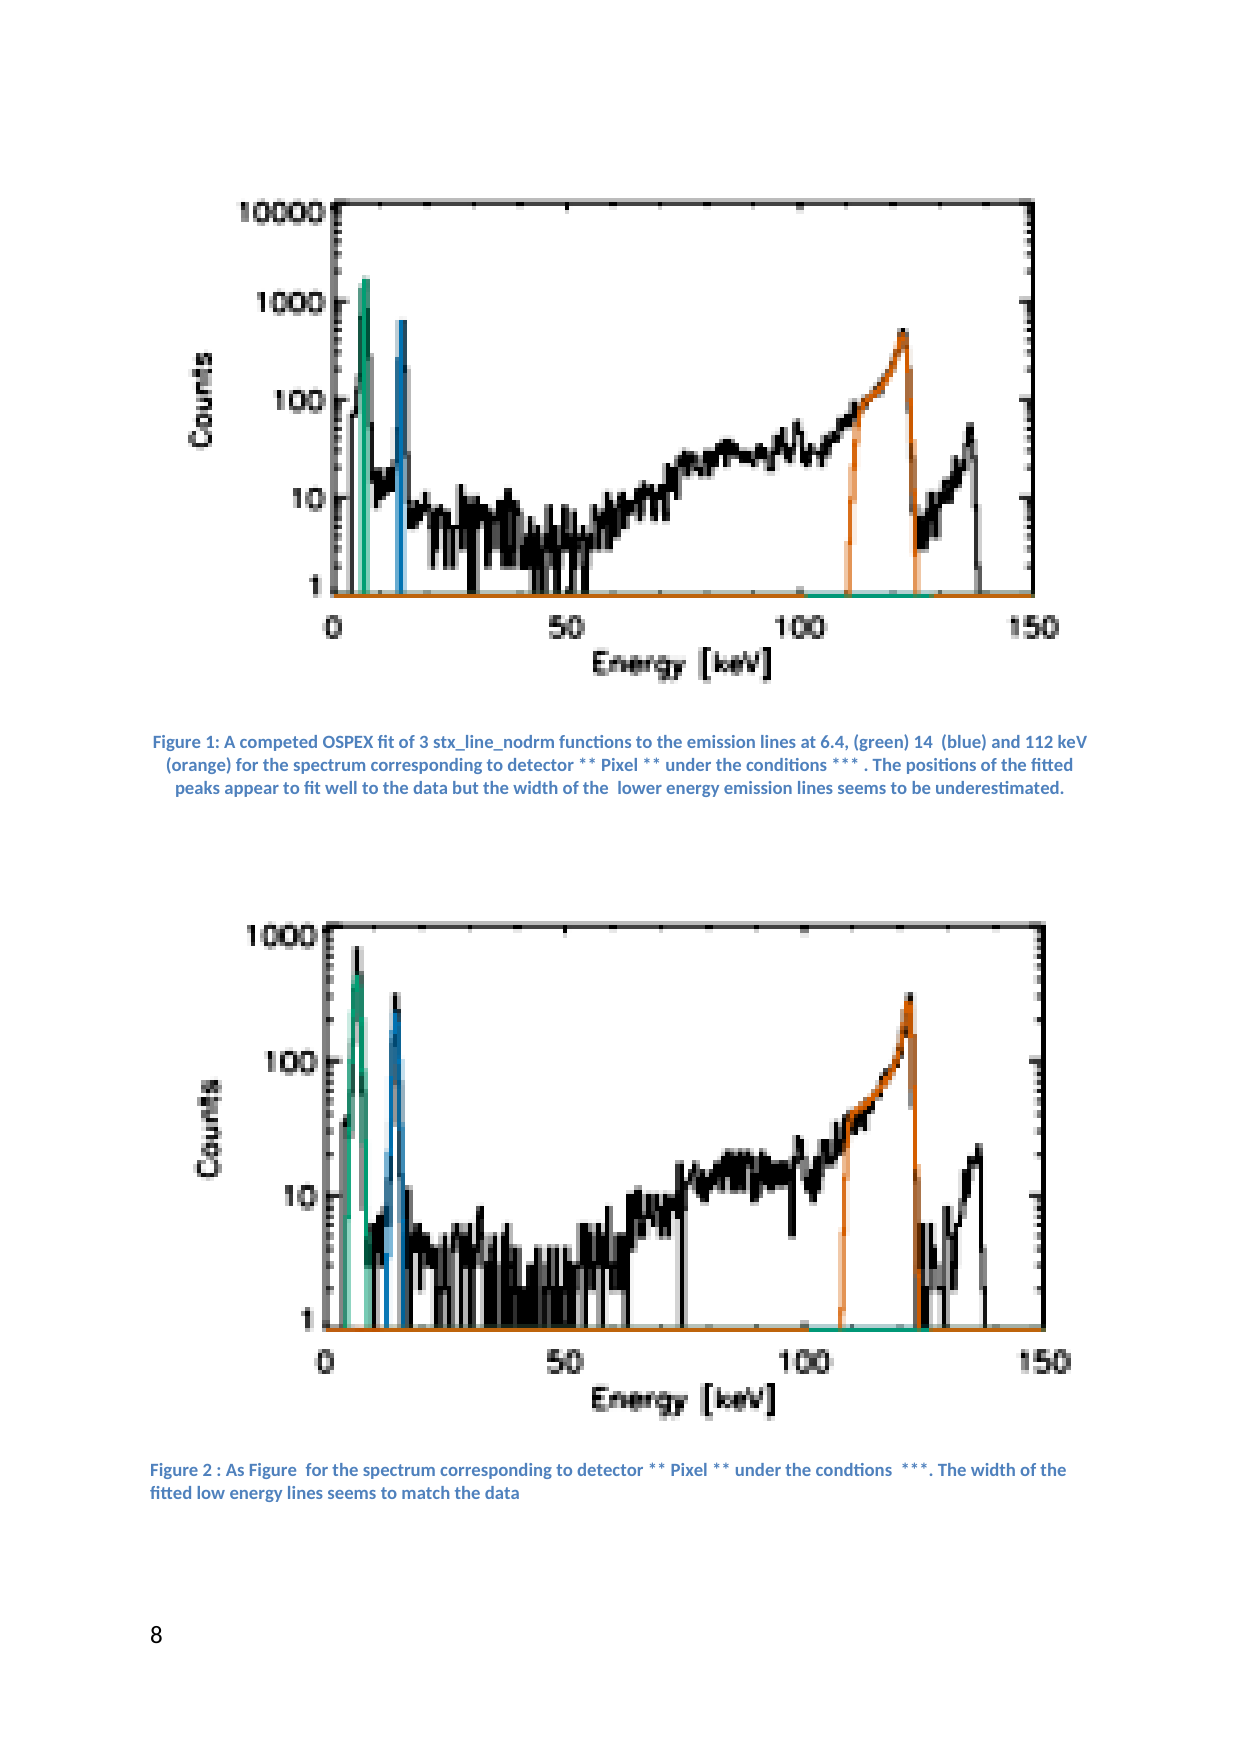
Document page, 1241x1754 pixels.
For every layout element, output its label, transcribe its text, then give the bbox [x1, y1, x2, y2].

text Figure 2 : As Figure for the spectrum corresponding to detector ** Pixel ** under the condtions ***. The width of the fitted low energy lines seems to match the data [150, 1458, 1090, 1504]
text Figure 1: A competed OSPEX fit of 3 stx_line_nodrm functions to the emission lines at 6.4, (green) 14 (blue) and 112 keV (orange) for the spectrum corresponding to detector ** Pixel ** under the conditions *** . The positions of the fitted peaks appear to fit well to the data but the width of the lower energy emission lines seems to be underestimated. [150, 731, 1090, 799]
